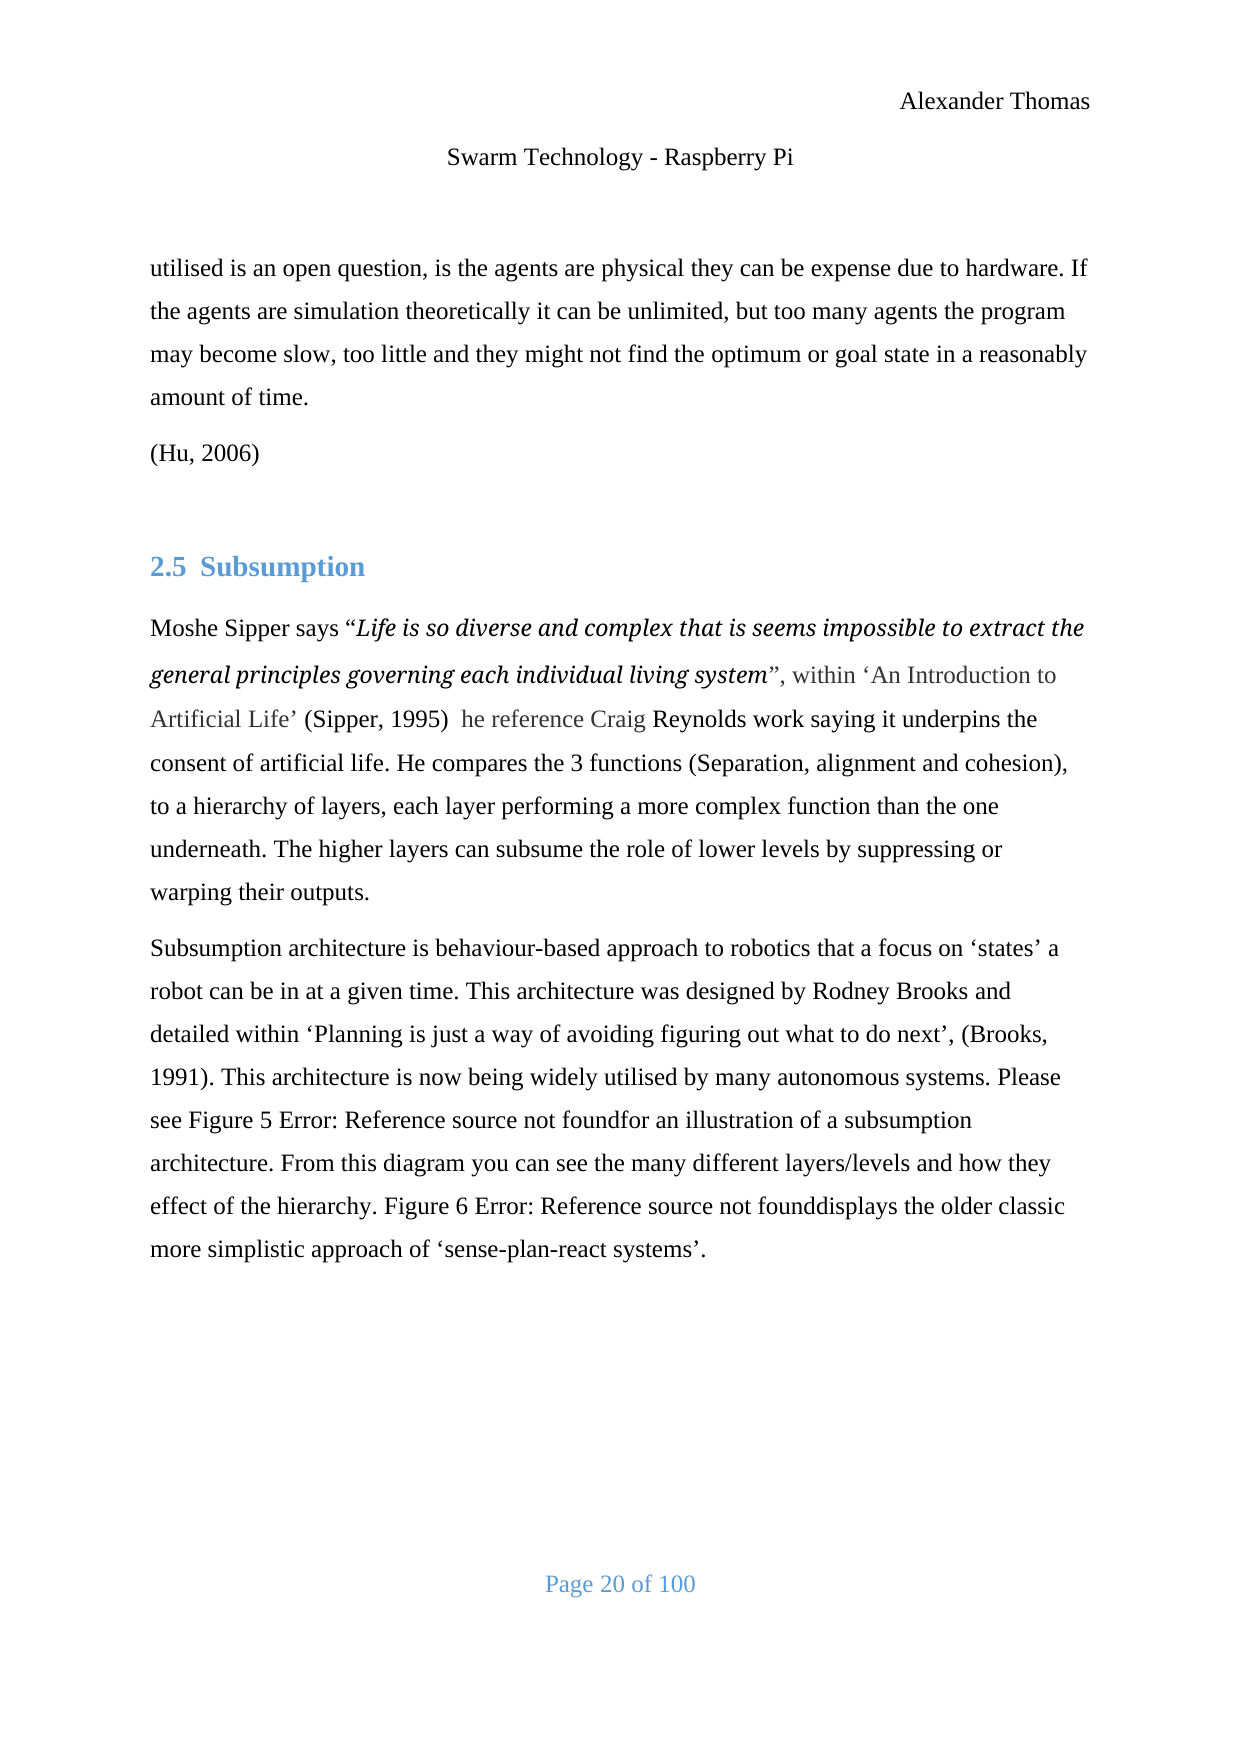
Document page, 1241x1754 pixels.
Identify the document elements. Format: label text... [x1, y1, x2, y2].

text Moshe Sipper says “Life is so diverse and complex that is seems impossible to extract the general principles governing each individual living system”, within ‘An Introduction to Artificial Life’ he reference Craig Reynolds work saying it underpins the consent of artificial life. He compares the 3 functions (Separation, alignment and cohesion), to a hierarchy of layers, each layer performing a more complex function than the one underneath. The higher layers can subsume the role of lower levels by suppressing or warping their outputs. [150, 612, 1090, 906]
subtitle Subsumption [150, 549, 1090, 583]
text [150, 253, 1090, 411]
text Subsumption architecture is behaviour-based approach to robotics that a focus on ‘states’ a robot can be in at a given time. This architecture was designed by Rodney Brooks and detailed within ‘Planning is just a way of avoiding figuring out what to do next’, . This architecture is now being widely utilised by many autonomous systems. Please see Figure 5 for an illustration of a subsumption architecture. From this diagram you can see the many different layers/levels and how they effect of the hierarchy. Figure 6 displays the older classic more simplistic approach of ‘sense-plan-react systems’. [150, 933, 1090, 1263]
